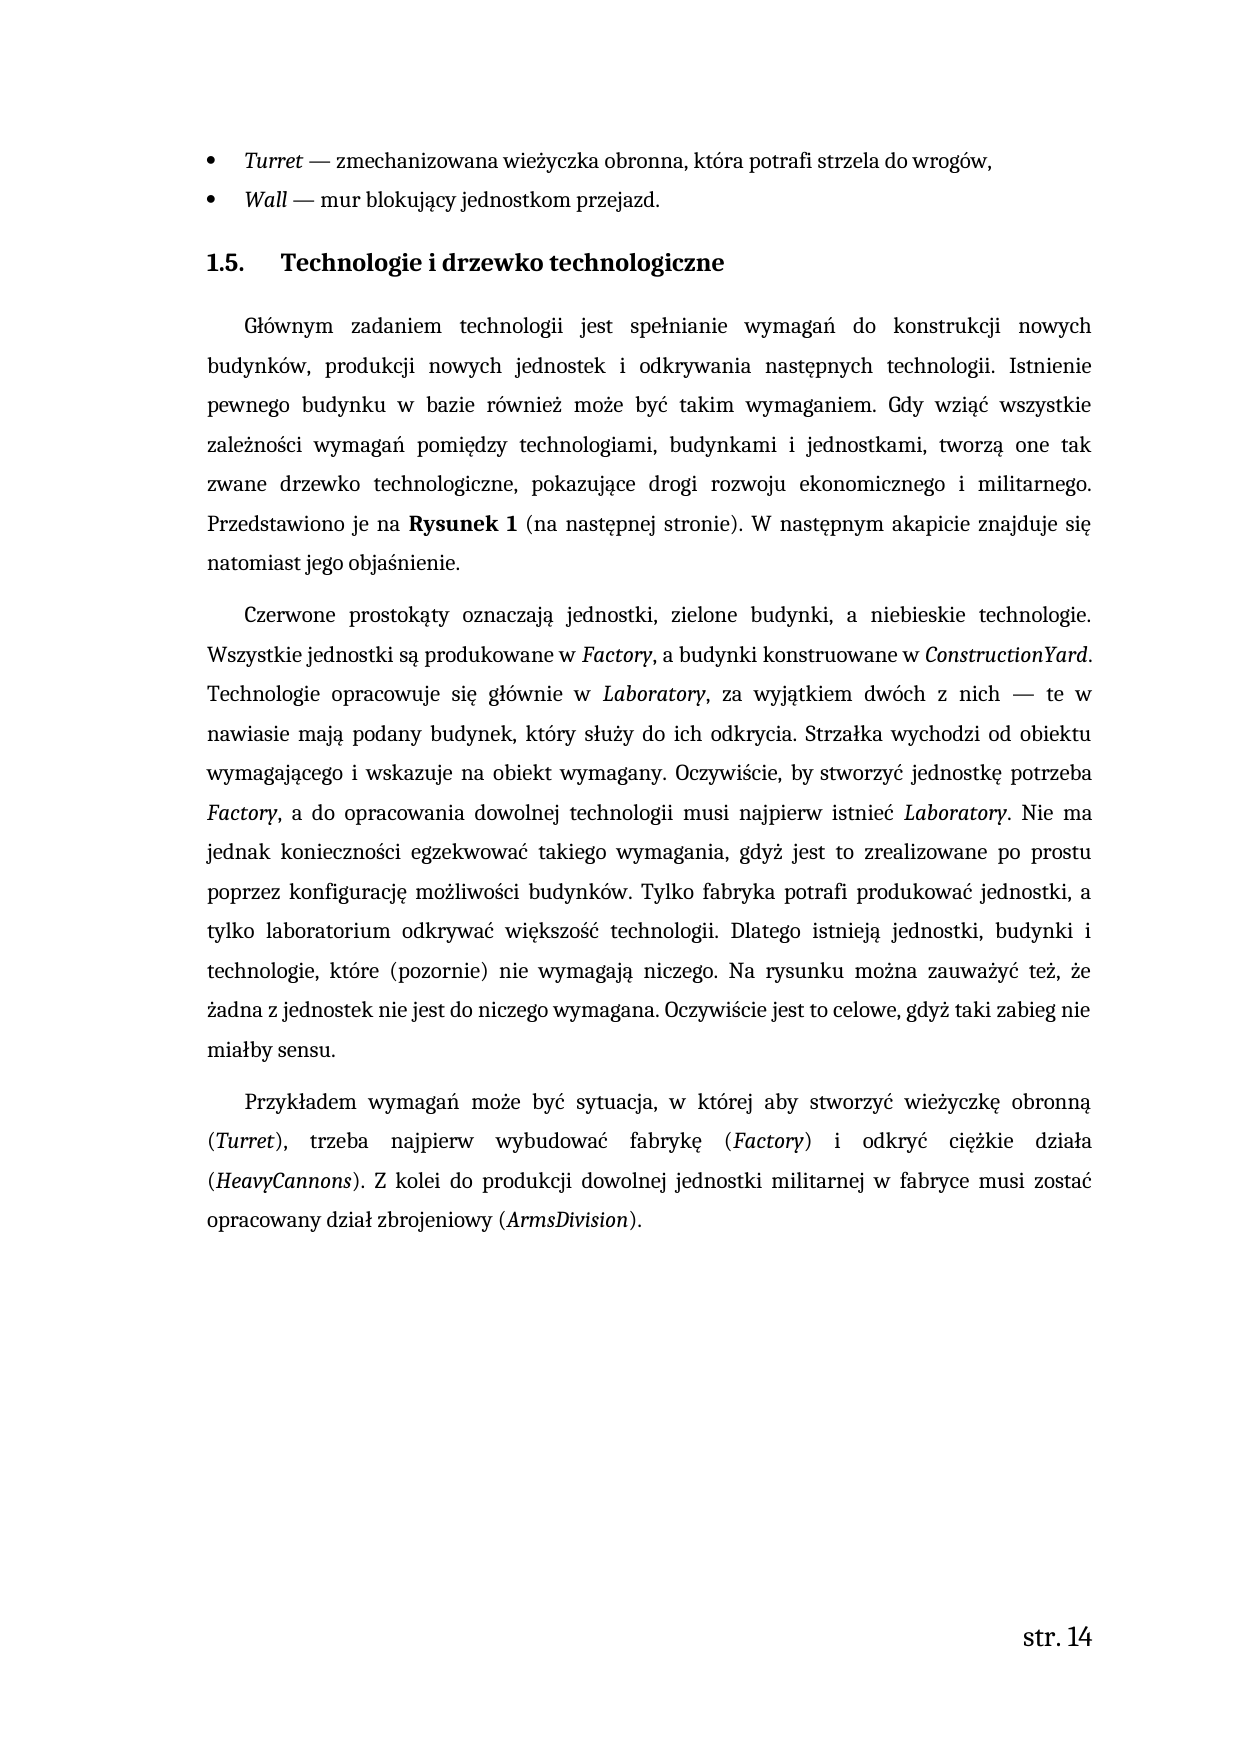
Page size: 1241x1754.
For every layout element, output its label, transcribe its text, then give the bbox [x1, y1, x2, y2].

text Głównym zadaniem technologii jest spełnianie wymagań do konstrukcji nowych budynków, produkcji nowych jednostek i odkrywania następnych technologii. Istnienie pewnego budynku w bazie również może być takim wymaganiem. Gdy wziąć wszystkie zależności wymagań pomiędzy technologiami, budynkami i jednostkami, tworzą one tak zwane drzewko technologiczne, pokazujące drogi rozwoju ekonomicznego i militarnego. Przedstawiono je na Rysunek 1 (na następnej stronie). W następnym akapicie znajduje się natomiast jego objaśnienie. [207, 313, 1092, 577]
text Przykładem wymagań może być sytuacja, w której aby stworzyć wieżyczkę obronną (Turret), trzeba najpierw wybudować fabrykę (Factory) i odkryć ciężkie działa (HeavyCannons). Z kolei do produkcji dowolnej jednostki militarnej w fabryce musi zostać opracowany dział zbrojeniowy (ArmsDivision). [207, 1088, 1092, 1233]
list Wall — mur blokujący jednostkom przejazd. [207, 187, 1092, 213]
text Czerwone prostokąty oznaczają jednostki, zielone budynki, a niebieskie technologie. Wszystkie jednostki są produkowane w Factory, a budynki konstruowane w ConstructionYard. Technologie opracowuje się głównie w Laboratory, za wyjątkiem dwóch z nich — te w nawiasie mają podany budynek, który służy do ich odkrycia. Strzałka wychodzi od obiektu wymagającego i wskazuje na obiekt wymagany. Oczywiście, by stworzyć jednostkę potrzeba Factory, a do opracowania dowolnej technologii musi najpierw istnieć Laboratory. Nie ma jednak konieczności egzekwować takiego wymagania, gdyż jest to zrealizowane po prostu poprzez konfigurację możliwości budynków. Tylko fabryka potrafi produkować jednostki, a tylko laboratorium odkrywać większość technologii. Dlatego istnieją jednostki, budynki i technologie, które (pozornie) nie wymagają niczego. Na rysunku można zauważyć też, że żadna z jednostek nie jest do niczego wymagana. Oczywiście jest to celowe, gdyż taki zabieg nie miałby sensu. [207, 602, 1092, 1063]
subtitle Technologie i drzewko technologiczne [207, 247, 1092, 277]
list Turret — zmechanizowana wieżyczka obronna, która potrafi strzela do wrogów, [207, 148, 1092, 174]
